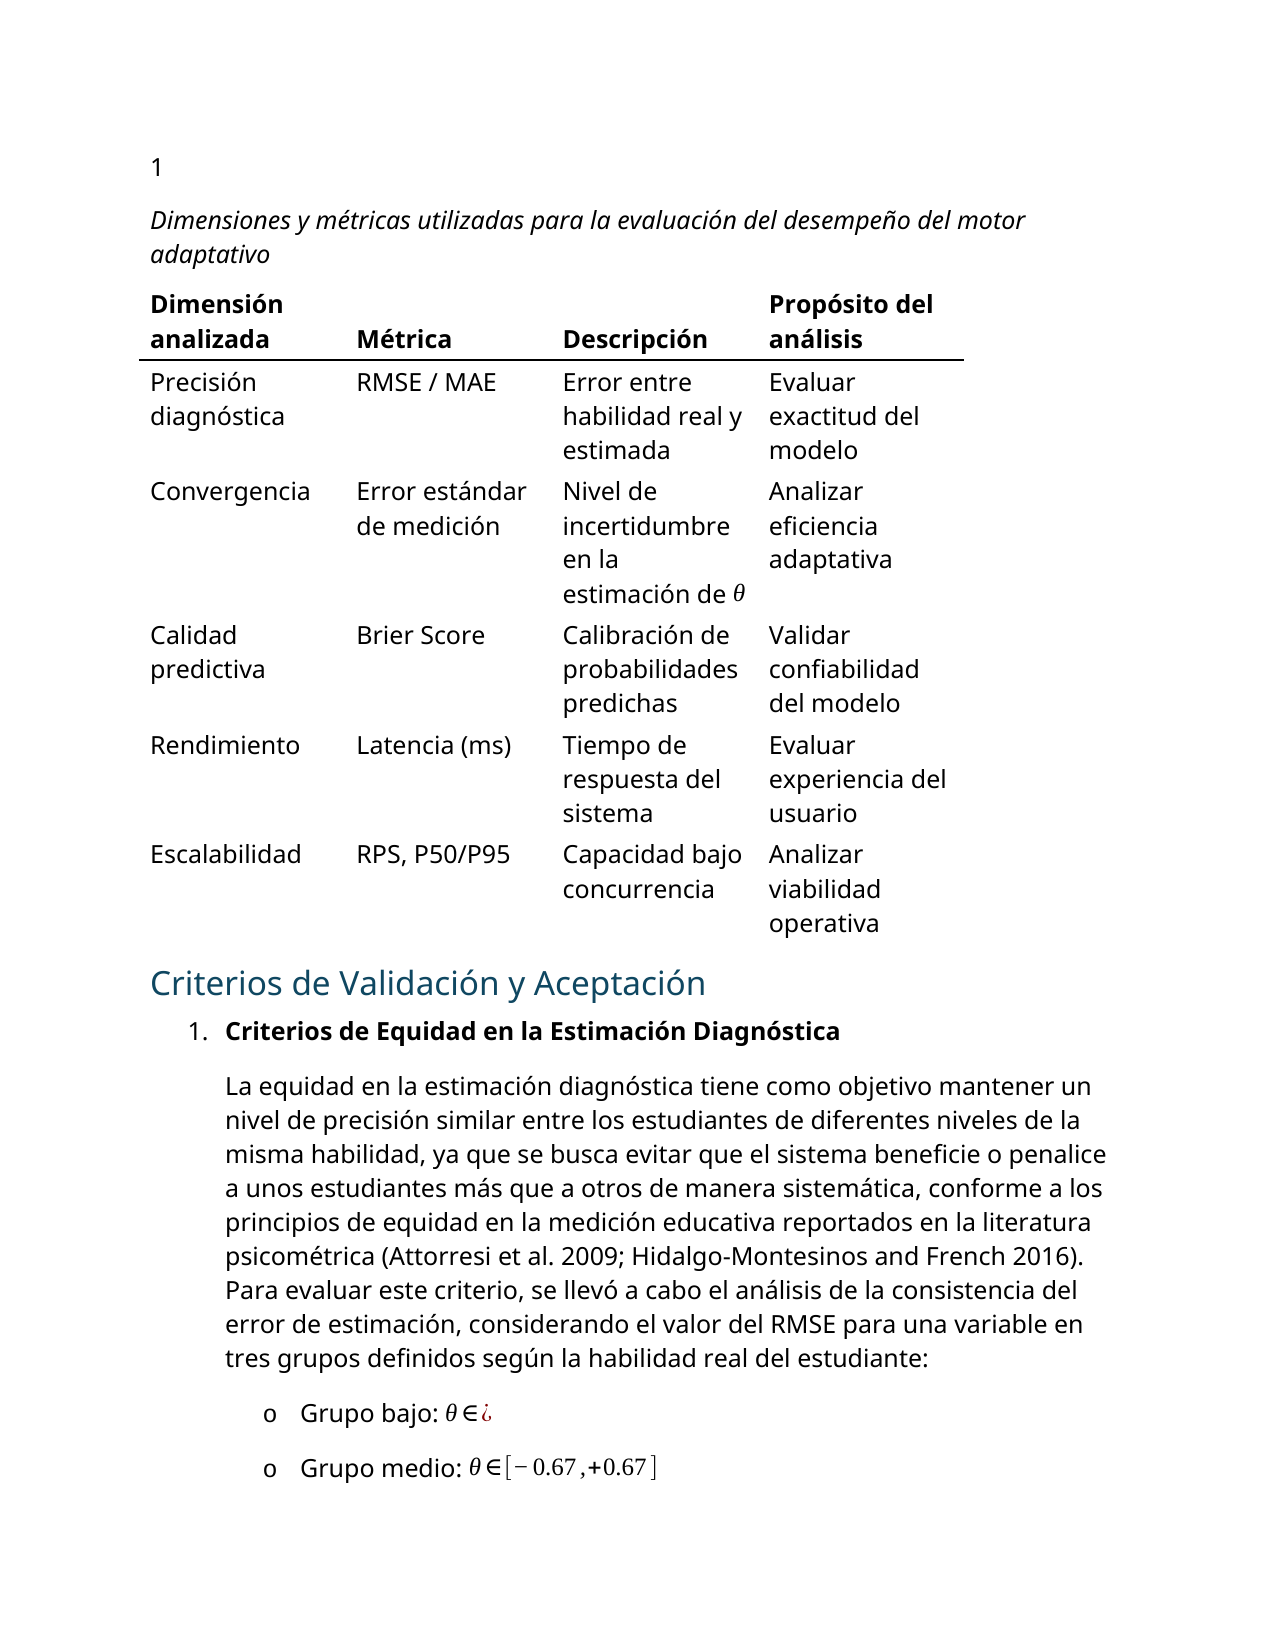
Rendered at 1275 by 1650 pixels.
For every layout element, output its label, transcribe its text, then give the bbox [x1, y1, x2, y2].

subtitle Criterios de Validación y Aceptación [150, 960, 1125, 1005]
table_cell Convergencia [139, 470, 345, 614]
table_cell Calibración de probabilidades predichas [551, 614, 757, 724]
table_cell Tiempo de respuesta del sistema [551, 724, 757, 833]
text 1 [150, 150, 1125, 184]
table_cell Error estándar de medición [345, 470, 551, 614]
table_cell Analizar viabilidad operativa [758, 834, 964, 943]
table_cell Latencia (ms) [345, 724, 551, 833]
table_cell Precisión diagnóstica [139, 361, 345, 470]
text Dimensiones y métricas utilizadas para la evaluación del desempeño del motor adaptativo [150, 203, 1125, 271]
table_header Dimensión analizada [139, 284, 345, 359]
table_cell Brier Score [345, 614, 551, 724]
list La equidad en la estimación diagnóstica tiene como objetivo mantener un nivel de precisión similar entre los estudiantes de diferentes niveles de la misma habilidad, ya que se busca evitar que el sistema beneficie o penalice a unos estudiantes más que a otros de manera sistemática, conforme a los principios de equidad en la medición educativa reportados en la literatura psicométrica (Attorresi et al. 2009; Hidalgo-Montesinos and French 2016). Para evaluar este criterio, se llevó a cabo el análisis de la consistencia del error de estimación, considerando el valor del RMSE para una variable en tres grupos definidos según la habilidad real del estudiante: [187, 1068, 1125, 1375]
table_header Métrica [345, 284, 551, 359]
table_cell Rendimiento [139, 724, 345, 833]
table_cell Calidad predictiva [139, 614, 345, 724]
table_cell Escalabilidad [139, 834, 345, 943]
table_cell Evaluar exactitud del modelo [758, 361, 964, 470]
table_header Propósito del análisis [758, 284, 964, 359]
table_cell Nivel de incertidumbre en la estimación de [551, 470, 757, 614]
list Grupo bajo: [262, 1396, 1125, 1430]
list Grupo medio: [262, 1451, 1125, 1485]
table_cell Error entre habilidad real y estimada [551, 361, 757, 470]
table_cell Evaluar experiencia del usuario [758, 724, 964, 833]
table_cell Analizar eficiencia adaptativa [758, 470, 964, 614]
table_cell Validar confiabilidad del modelo [758, 614, 964, 724]
list Criterios de Equidad en la Estimación Diagnóstica [187, 1013, 1125, 1048]
table_cell RPS, P50/P95 [345, 834, 551, 943]
table_cell RMSE / MAE [345, 361, 551, 470]
table_cell Capacidad bajo concurrencia [551, 834, 757, 943]
table_header Descripción [551, 284, 757, 359]
